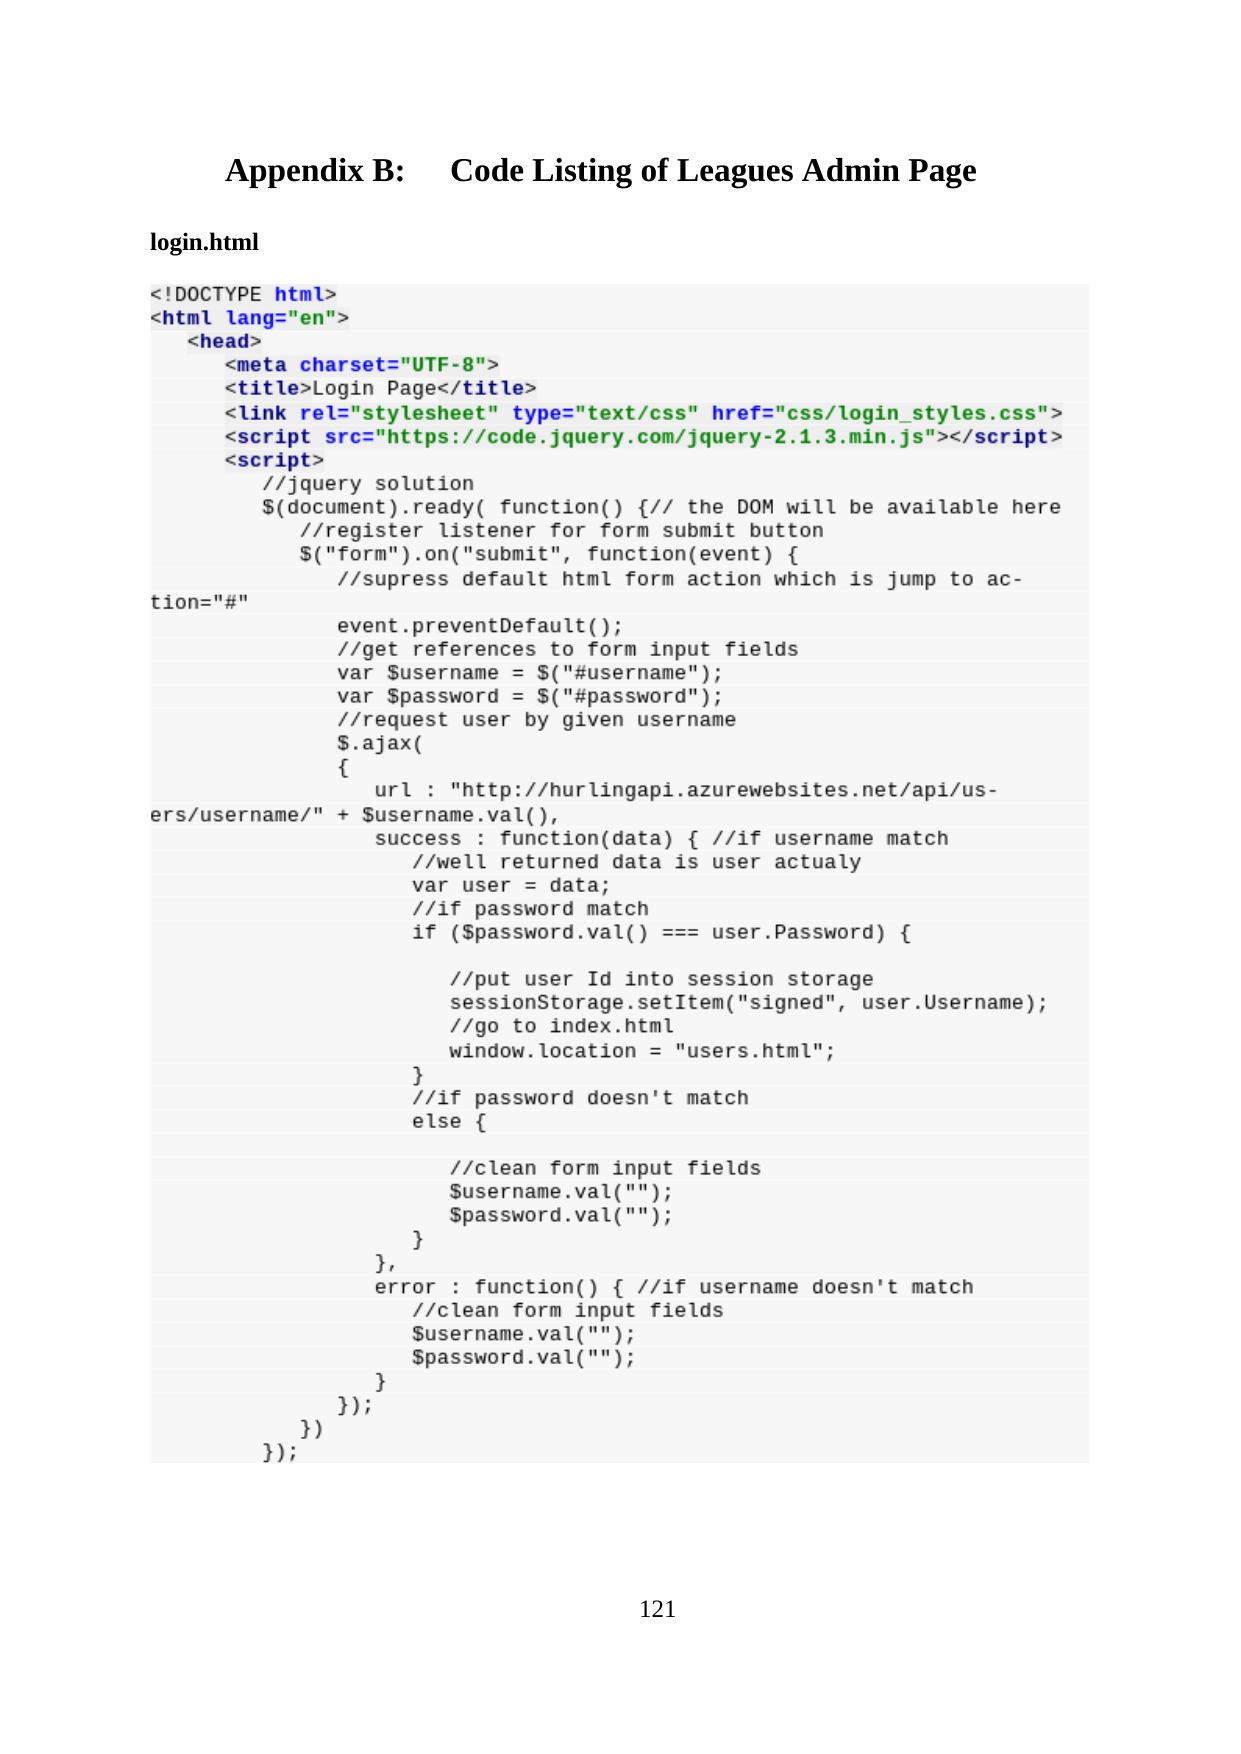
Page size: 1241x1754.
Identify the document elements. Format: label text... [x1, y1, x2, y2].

subtitle login.html [150, 227, 1090, 255]
subtitle Code Listing of Leagues Admin Page [225, 150, 1090, 188]
